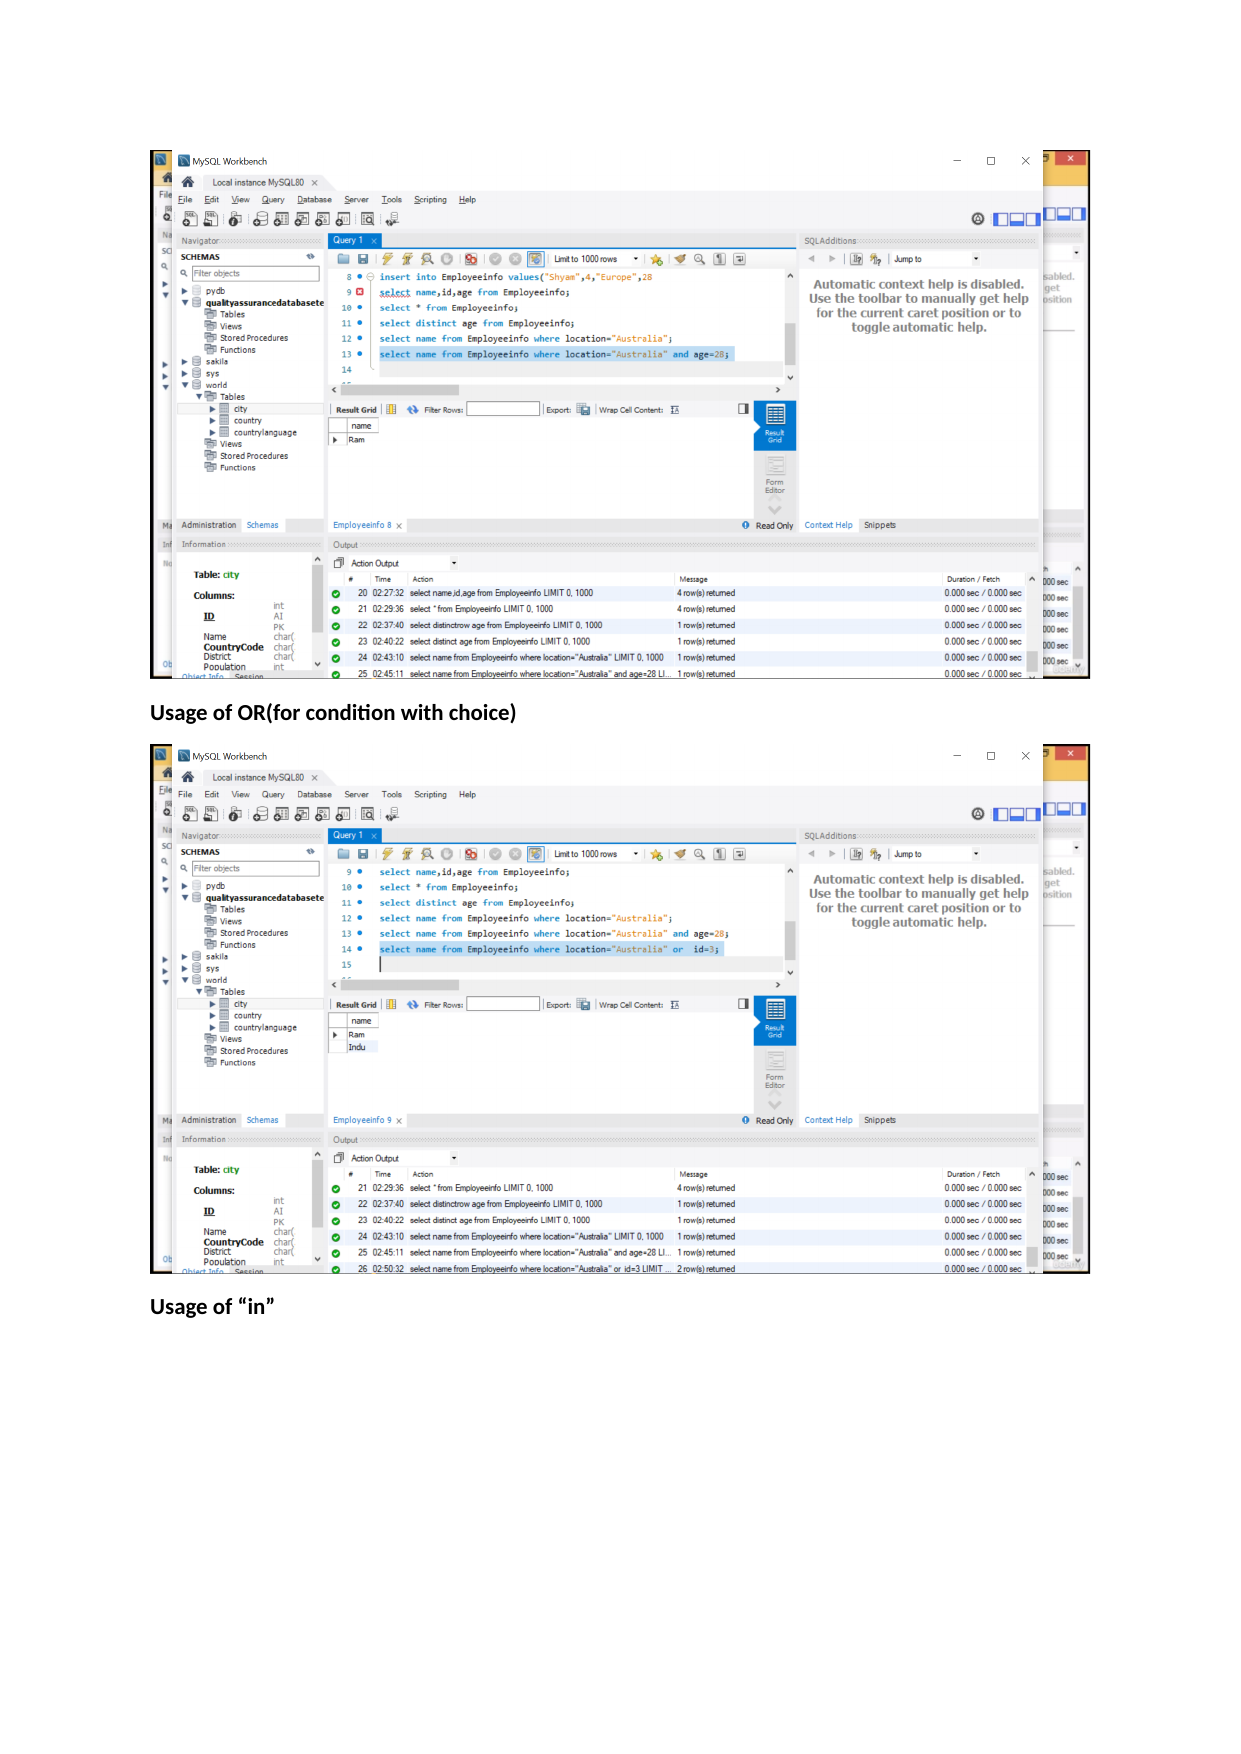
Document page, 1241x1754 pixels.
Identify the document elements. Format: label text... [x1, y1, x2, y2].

text Usage of “in” [150, 1292, 1090, 1320]
text Usage of OR(for condition with choice) [150, 698, 1090, 726]
picture [150, 150, 1091, 679]
picture [150, 744, 1091, 1274]
